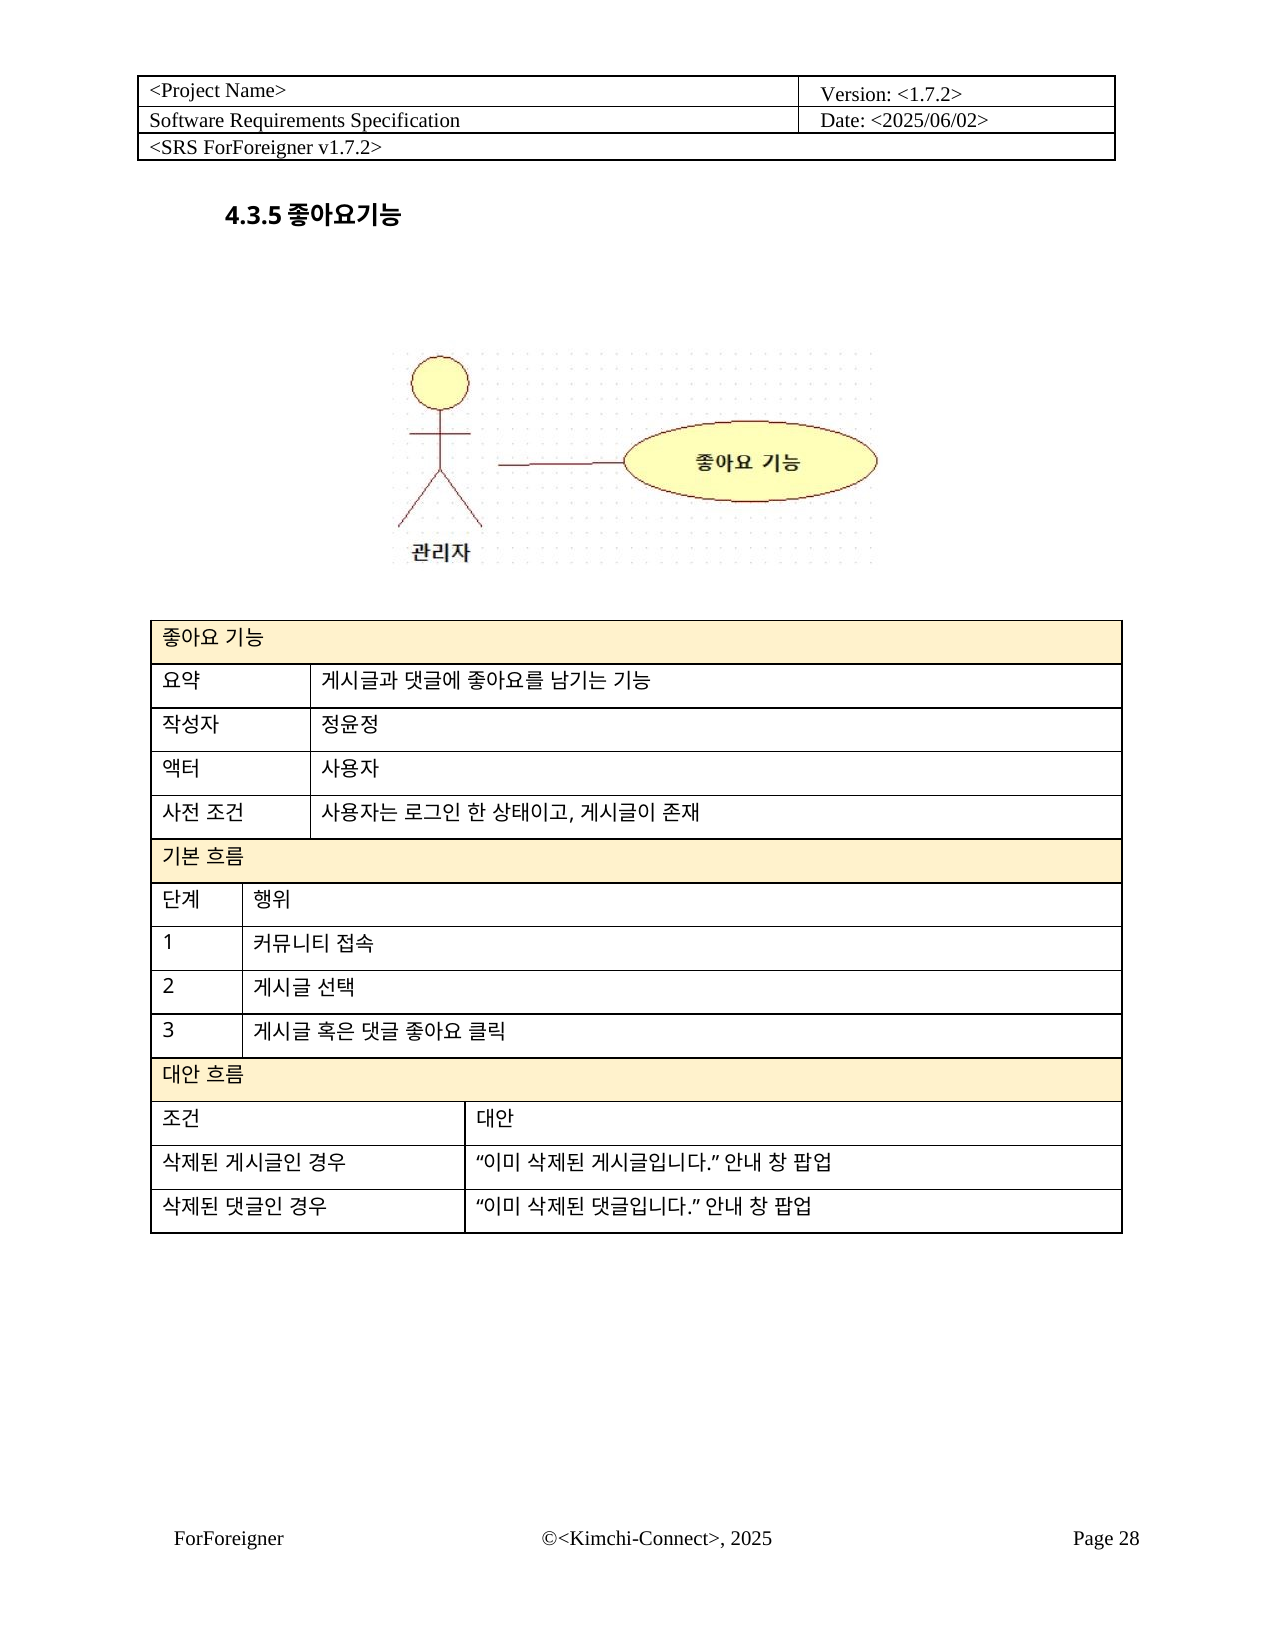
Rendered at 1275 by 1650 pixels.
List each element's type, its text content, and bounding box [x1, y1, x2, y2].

table_header 좋아요 기능 [152, 621, 1121, 663]
table_cell 3 [152, 1015, 242, 1057]
table_cell 2 [152, 971, 242, 1013]
table_cell 정윤정 [311, 709, 1121, 751]
picture [392, 340, 883, 572]
table_cell 게시글 선택 [243, 971, 1121, 1013]
table_cell 조건 [152, 1102, 464, 1144]
table_cell 게시글과 댓글에 좋아요를 남기는 기능 [311, 665, 1121, 707]
table_cell 커뮤니티 접속 [243, 927, 1121, 969]
table_cell 대안 흐름 [152, 1059, 1121, 1101]
subtitle 4.3.5좋아요기능 [150, 198, 1125, 232]
table_cell 사용자는 로그인 한 상태이고, 게시글이 존재 [311, 796, 1121, 838]
table_cell 대안 [466, 1102, 1121, 1144]
table_cell 게시글 혹은 댓글 좋아요 클릭 [243, 1015, 1121, 1057]
table_cell 사용자 [311, 752, 1121, 794]
table_cell “이미 삭제된 게시글입니다.” 안내 창 팝업 [466, 1146, 1121, 1188]
table_cell “이미 삭제된 댓글입니다.” 안내 창 팝업 [466, 1190, 1121, 1232]
table_cell 작성자 [152, 709, 310, 751]
table_cell 행위 [243, 884, 1121, 926]
table_cell 액터 [152, 752, 310, 794]
table_cell 삭제된 댓글인 경우 [152, 1190, 464, 1232]
table_cell 기본 흐름 [152, 840, 1121, 882]
table_cell 1 [152, 927, 242, 969]
table_cell 요약 [152, 665, 310, 707]
table_cell 삭제된 게시글인 경우 [152, 1146, 464, 1188]
table_cell 사전 조건 [152, 796, 310, 838]
table_cell 단계 [152, 884, 242, 926]
